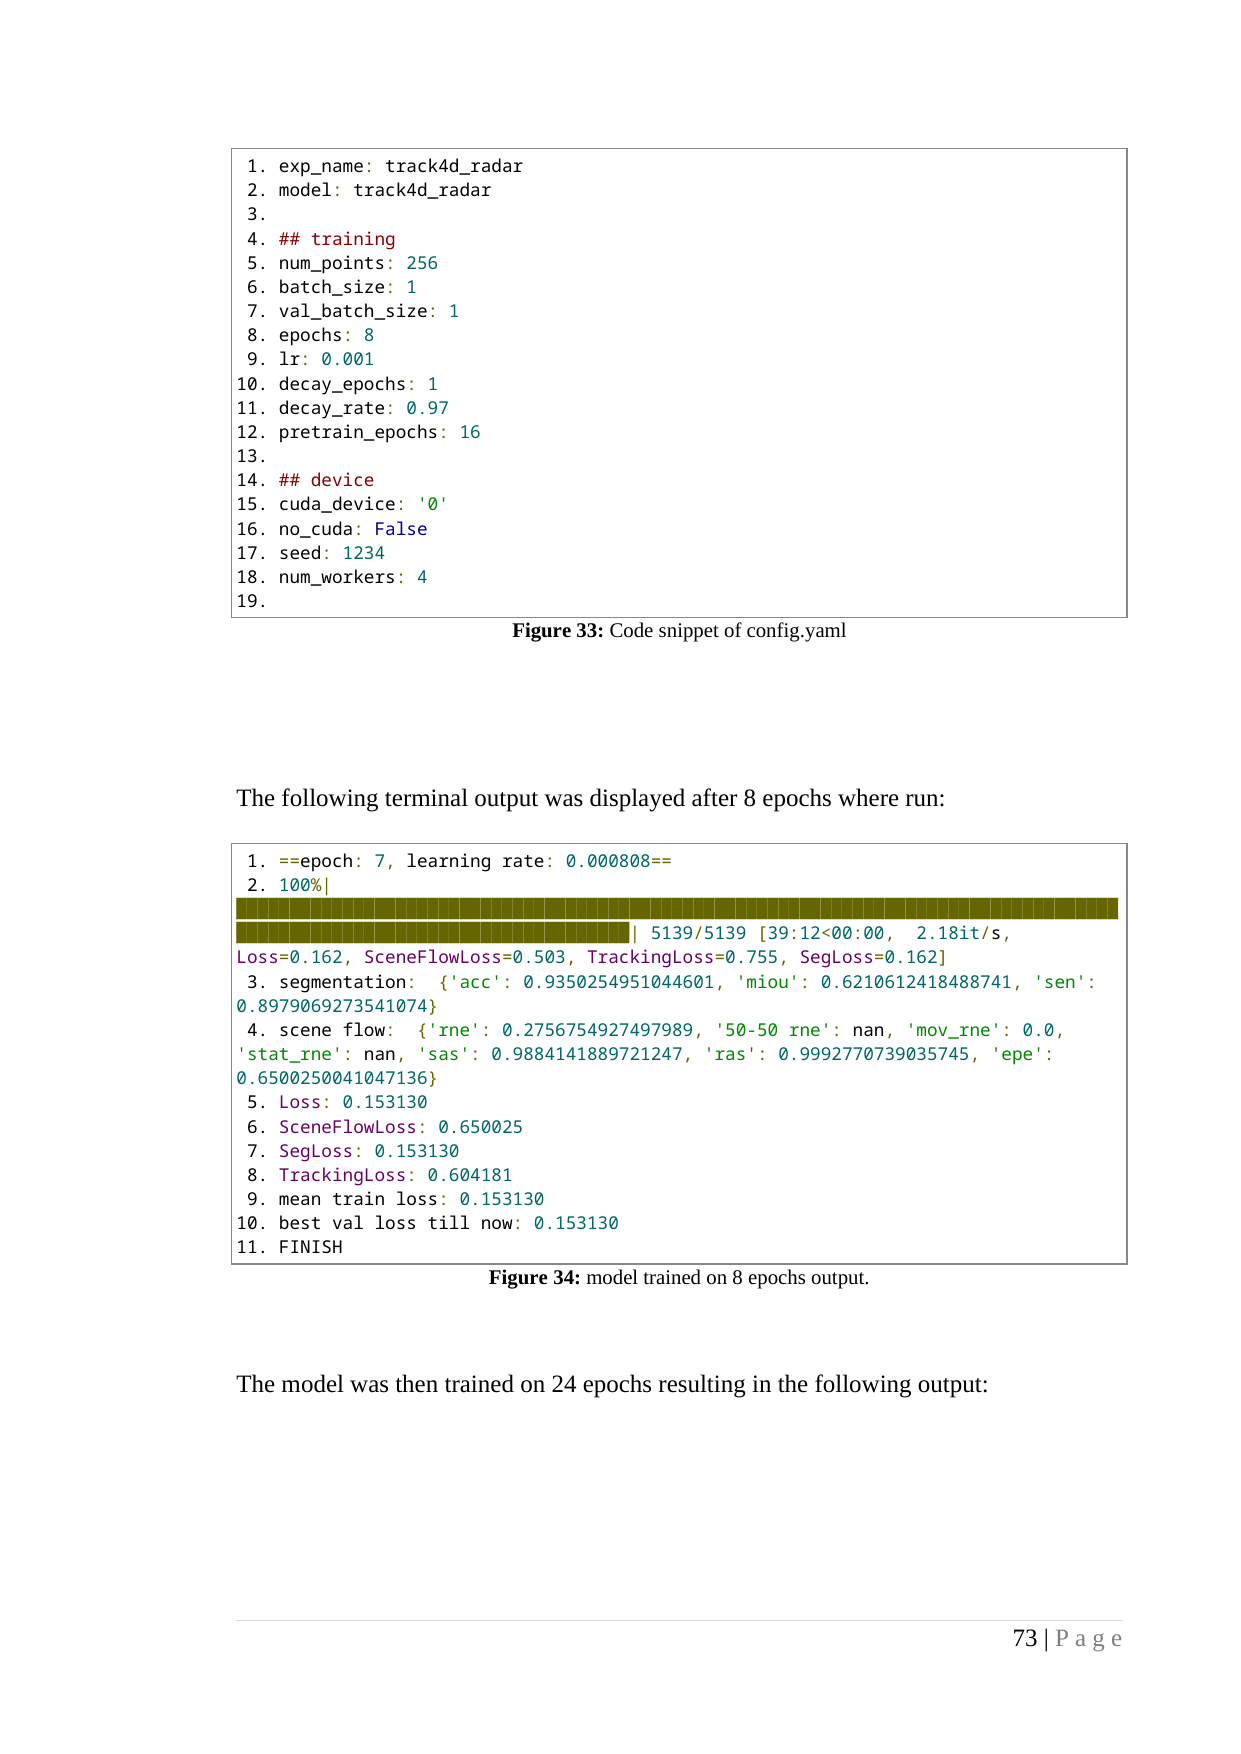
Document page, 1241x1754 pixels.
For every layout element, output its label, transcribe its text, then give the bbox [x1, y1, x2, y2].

text 1. ==epoch: 7, learning rate: 0.000808== [232, 844, 1126, 872]
text 12. pretrain_epochs: 16 [236, 419, 1122, 443]
text 8. epochs: 8 [236, 323, 1122, 347]
text 18. num_workers: 4 [236, 564, 1122, 583]
text 2. model: track4d_radar [236, 178, 1122, 202]
text 10. best val loss till now: 0.153130 [236, 1211, 1122, 1229]
text 11. FINISH [232, 1229, 1126, 1263]
text 4. scene flow: {'rne': 0.2756754927497989, '50-50 rne': nan, 'mov_rne': 0.0, 'stat_rne': nan, 'sas': 0.9884141889721247, 'ras': 0.9992770739035745, 'epe': 0.6500250041047136} [236, 1017, 1122, 1090]
text 16. no_cuda: False [236, 516, 1122, 540]
text 9. lr: 0.001 [236, 347, 1122, 371]
text 3. [236, 202, 1122, 226]
text 14. ## device [236, 468, 1122, 492]
text 19. [232, 583, 1126, 617]
text 10. decay_epochs: 1 [236, 371, 1122, 395]
text 5. num_points: 256 [236, 250, 1122, 274]
text 1. exp_name: track4d_radar [232, 149, 1126, 178]
text The model was then trained on 24 epochs resulting in the following output: [236, 1369, 1122, 1398]
text 11. decay_rate: 0.97 [236, 395, 1122, 419]
text 8. TrackingLoss: 0.604181 [236, 1162, 1122, 1187]
text 7. val_batch_size: 1 [236, 298, 1122, 323]
text 6. batch_size: 1 [236, 274, 1122, 298]
text 15. cuda_device: '0' [236, 492, 1122, 516]
text 4. ## training [236, 226, 1122, 250]
text 9. mean train loss: 0.153130 [236, 1187, 1122, 1211]
text The following terminal output was displayed after 8 epochs where run: [236, 783, 1122, 812]
text 17. seed: 1234 [236, 540, 1122, 564]
text 7. SegLoss: 0.153130 [236, 1138, 1122, 1162]
text 3. segmentation: {'acc': 0.9350254951044601, 'miou': 0.6210612418488741, 'sen': 0.8979069273541074} [236, 969, 1122, 1017]
text 6. SceneFlowLoss: 0.650025 [236, 1114, 1122, 1138]
text 13. [236, 443, 1122, 468]
text 5. Loss: 0.153130 [236, 1090, 1122, 1114]
text 2. 100%|████████████████████████████████████████████████████████████████████████████████████████████████████████████████████████| 5139/5139 [39:12<00:00, 2.18it/s, Loss=0.162, SceneFlowLoss=0.503, TrackingLoss=0.755, SegLoss=0.162] [236, 872, 1122, 969]
